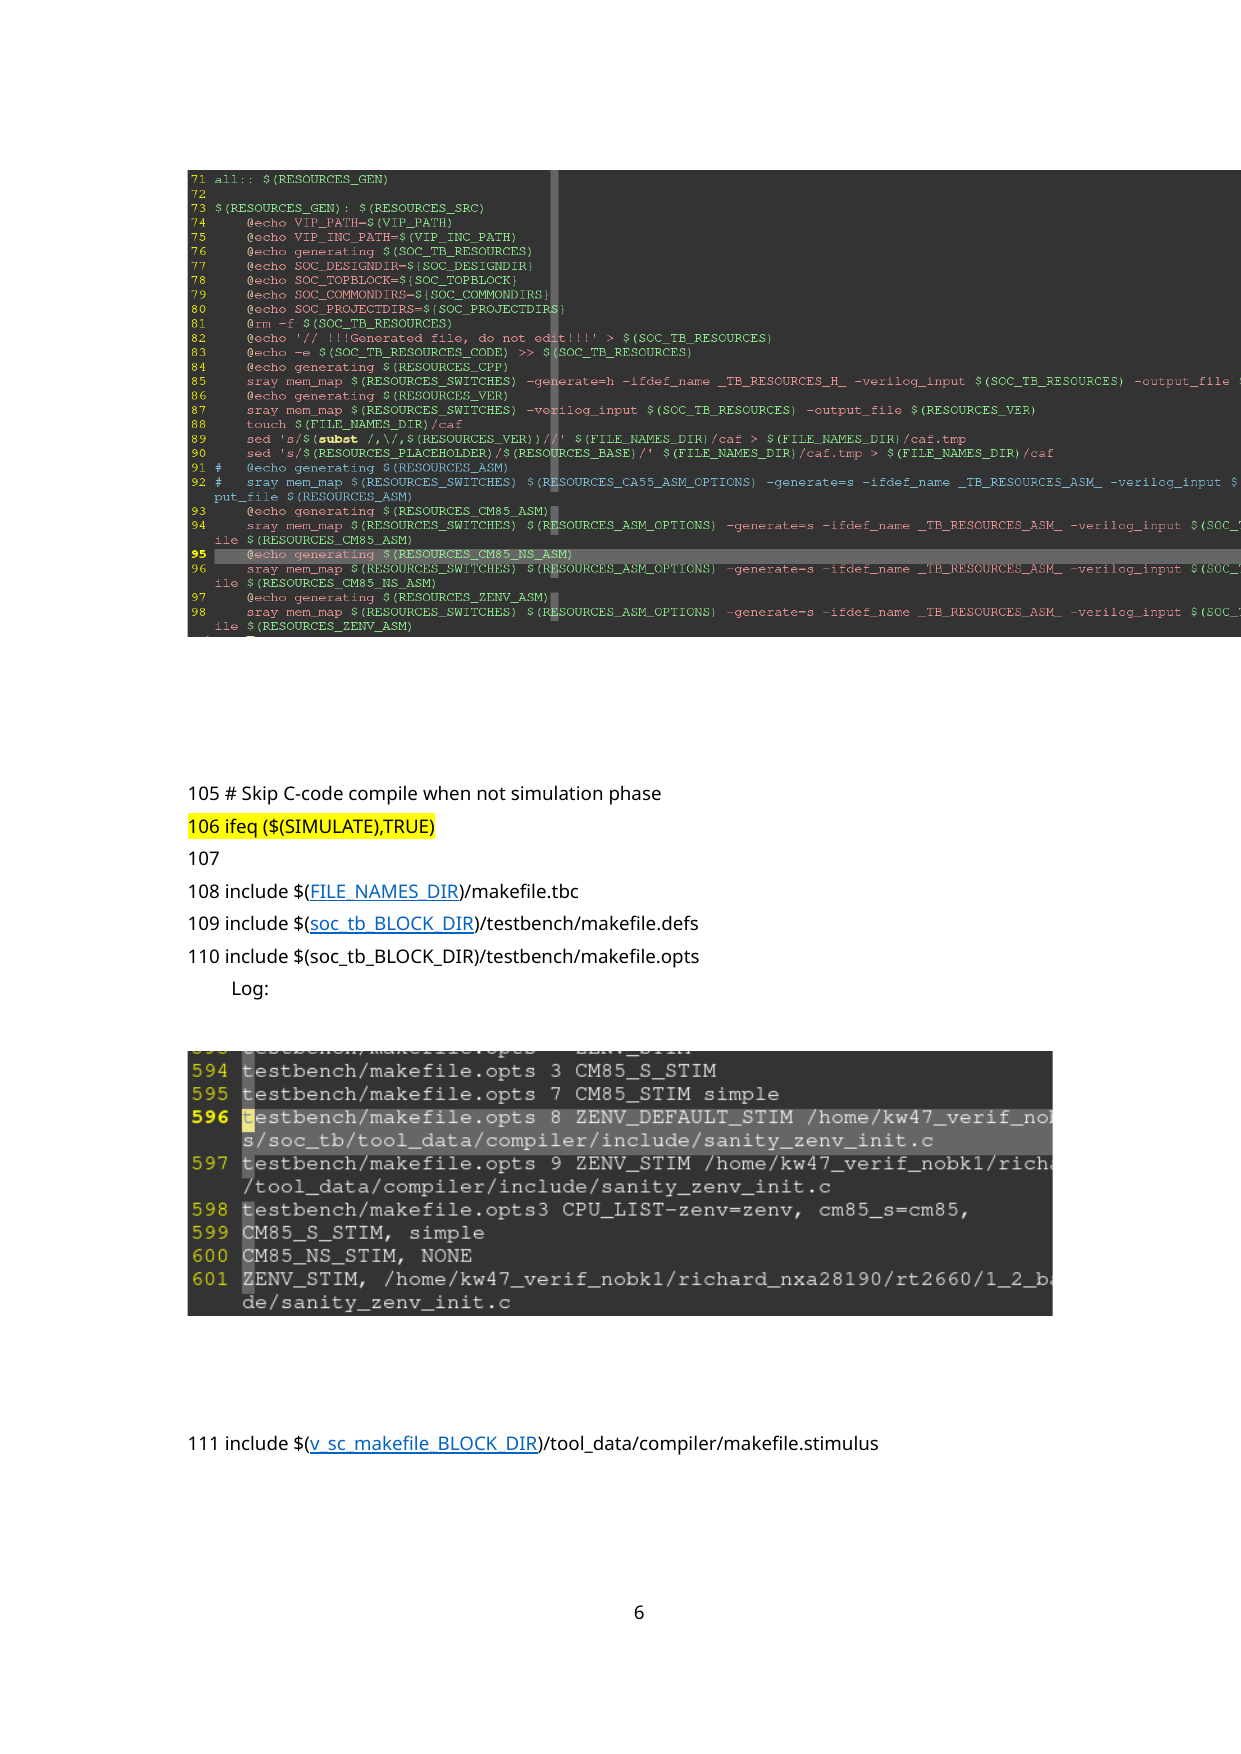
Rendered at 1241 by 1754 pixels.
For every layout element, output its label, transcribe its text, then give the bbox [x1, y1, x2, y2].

text 106 ifeq ($(SIMULATE),TRUE) [187, 810, 1053, 842]
picture [187, 1051, 1053, 1316]
text 111 include $(v_sc_makefile_BLOCK_DIR)/tool_data/compiler/makefile.stimulus [187, 1427, 1053, 1460]
picture [187, 170, 1241, 637]
text 105 # Skip C-code compile when not simulation phase [187, 777, 1053, 810]
text 110 include $(soc_tb_BLOCK_DIR)/testbench/makefile.opts [187, 940, 1053, 972]
text 109 include $(soc_tb_BLOCK_DIR)/testbench/makefile.defs [187, 907, 1053, 940]
text Log: [187, 972, 1053, 1005]
text 107 [187, 842, 1053, 875]
text 108 include $(FILE_NAMES_DIR)/makefile.tbc [187, 875, 1053, 907]
